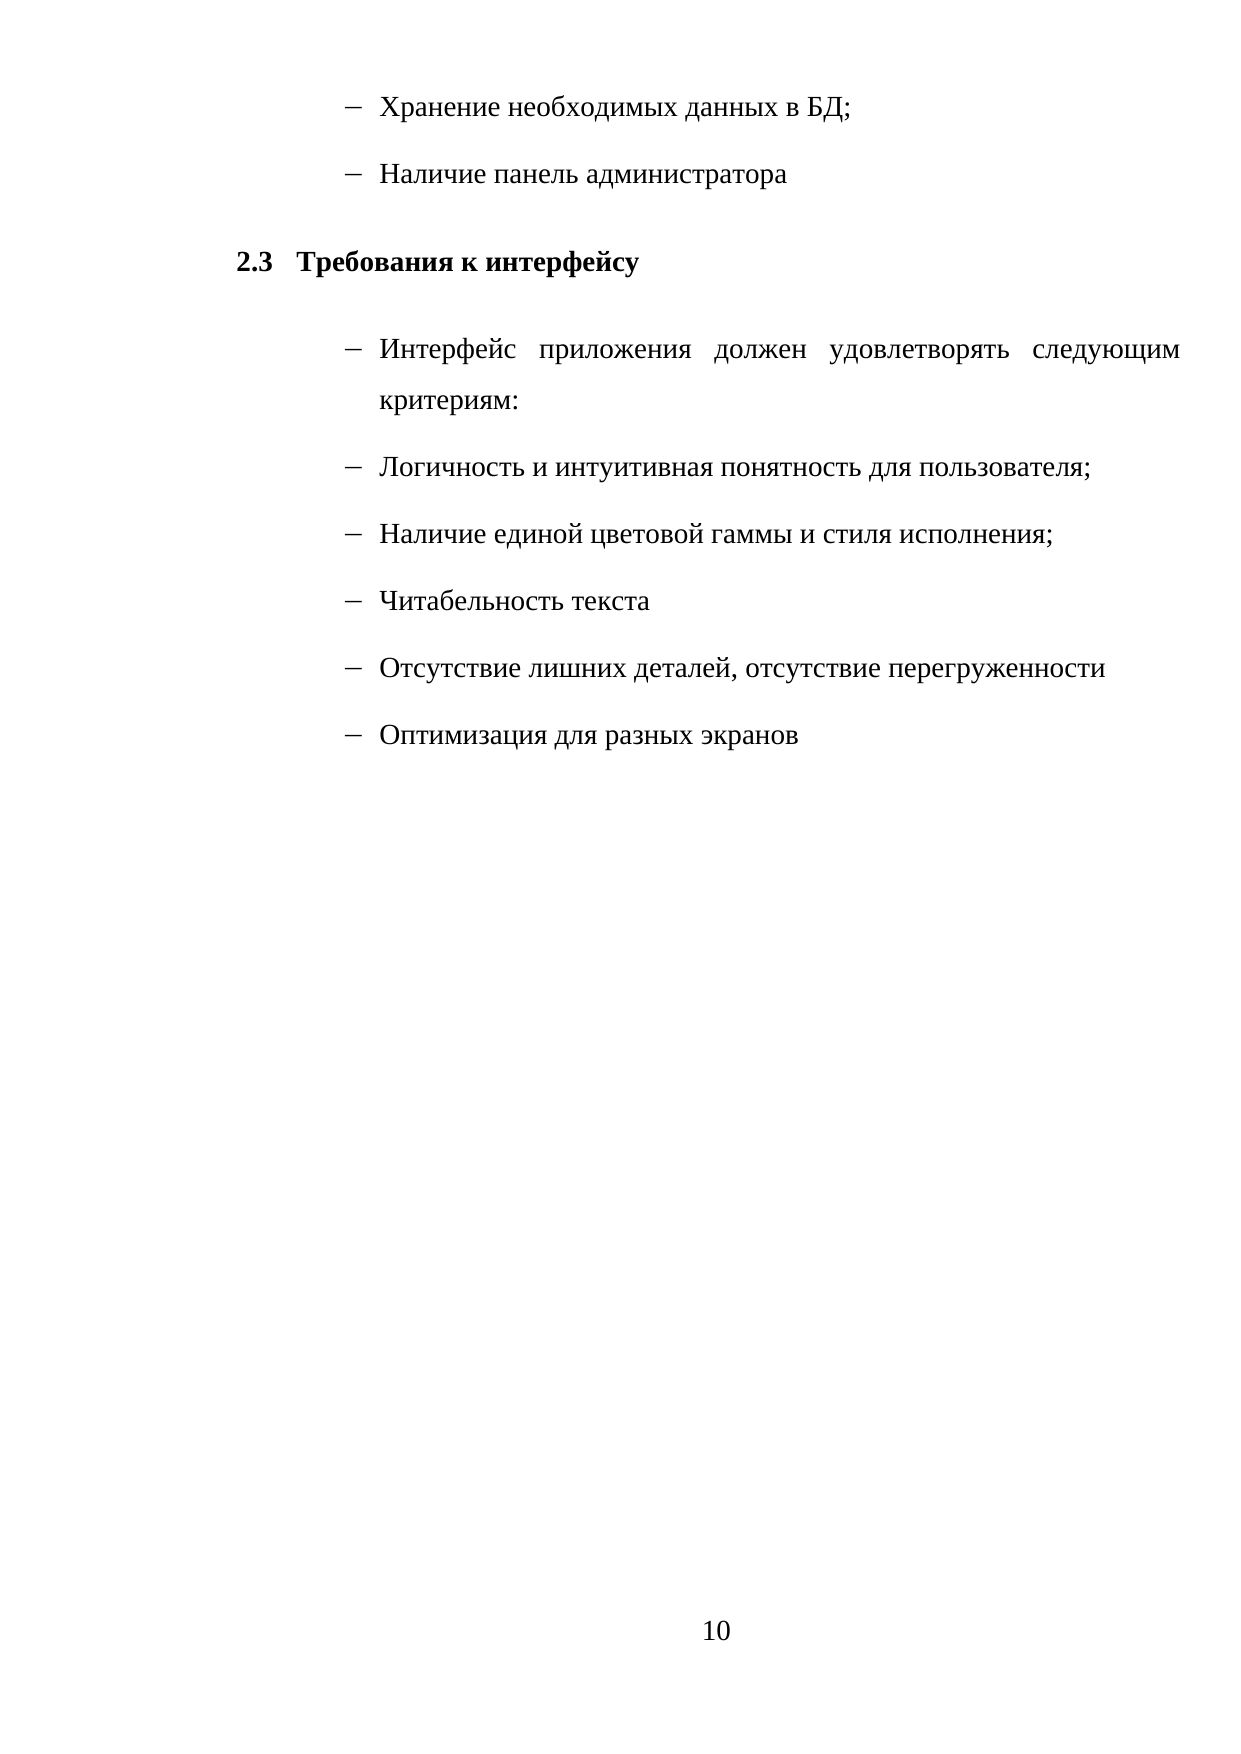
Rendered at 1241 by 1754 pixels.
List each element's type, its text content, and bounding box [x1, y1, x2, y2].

text Логичность и интуитивная понятность для пользователя; [342, 449, 1181, 482]
text Наличие панель администратора [342, 156, 1181, 189]
text Читабельность текста [342, 583, 1181, 617]
text Интерфейс приложения должен удовлетворять следующим критериям: [342, 331, 1181, 415]
text Отсутствие лишних деталей, отсутствие перегруженности [342, 650, 1181, 684]
text Наличие единой цветовой гаммы и стиля исполнения; [342, 516, 1181, 549]
text Оптимизация для разных экранов [342, 717, 1181, 751]
text Хранение необходимых данных в БД; [342, 89, 1181, 122]
subtitle Требования к интерфейсу [236, 244, 1181, 277]
